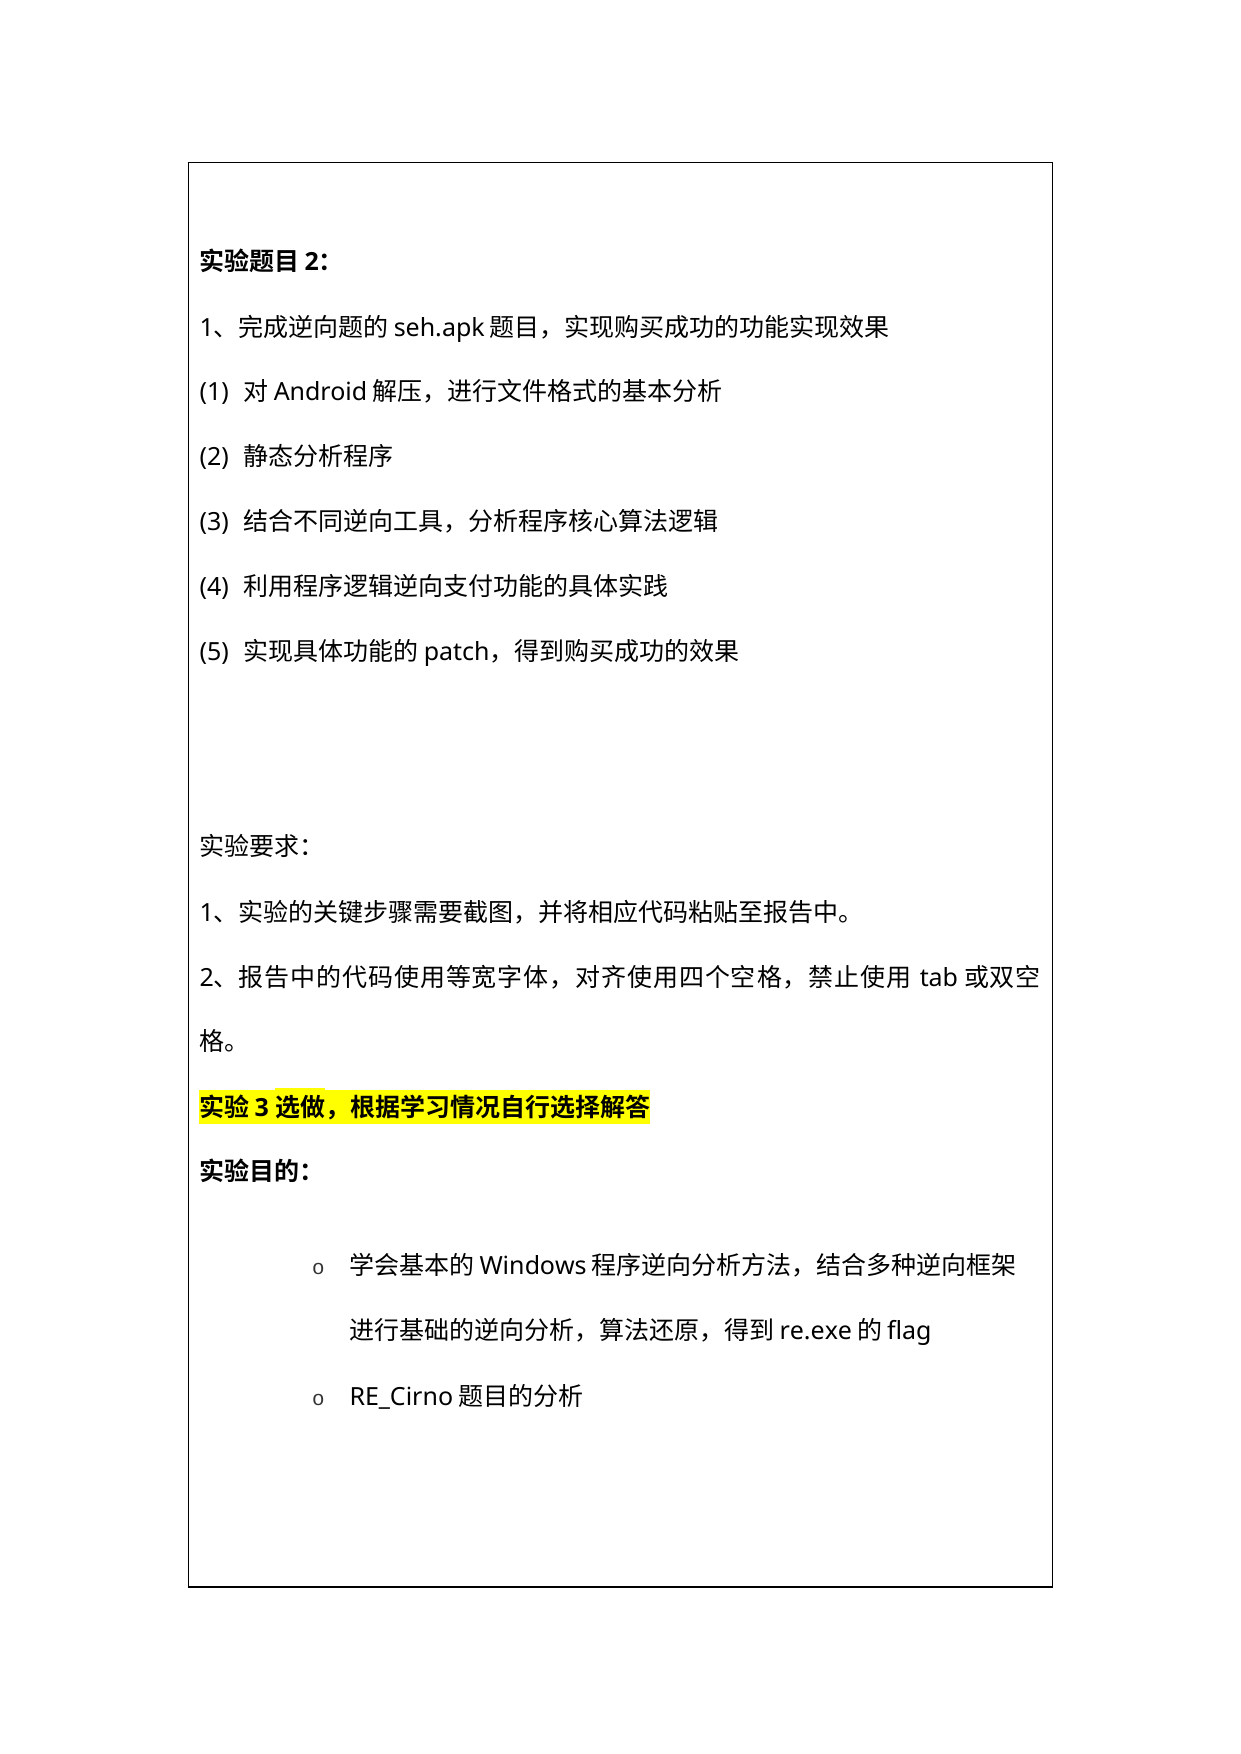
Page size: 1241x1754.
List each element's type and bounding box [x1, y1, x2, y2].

table_cell [189, 163, 1052, 1586]
